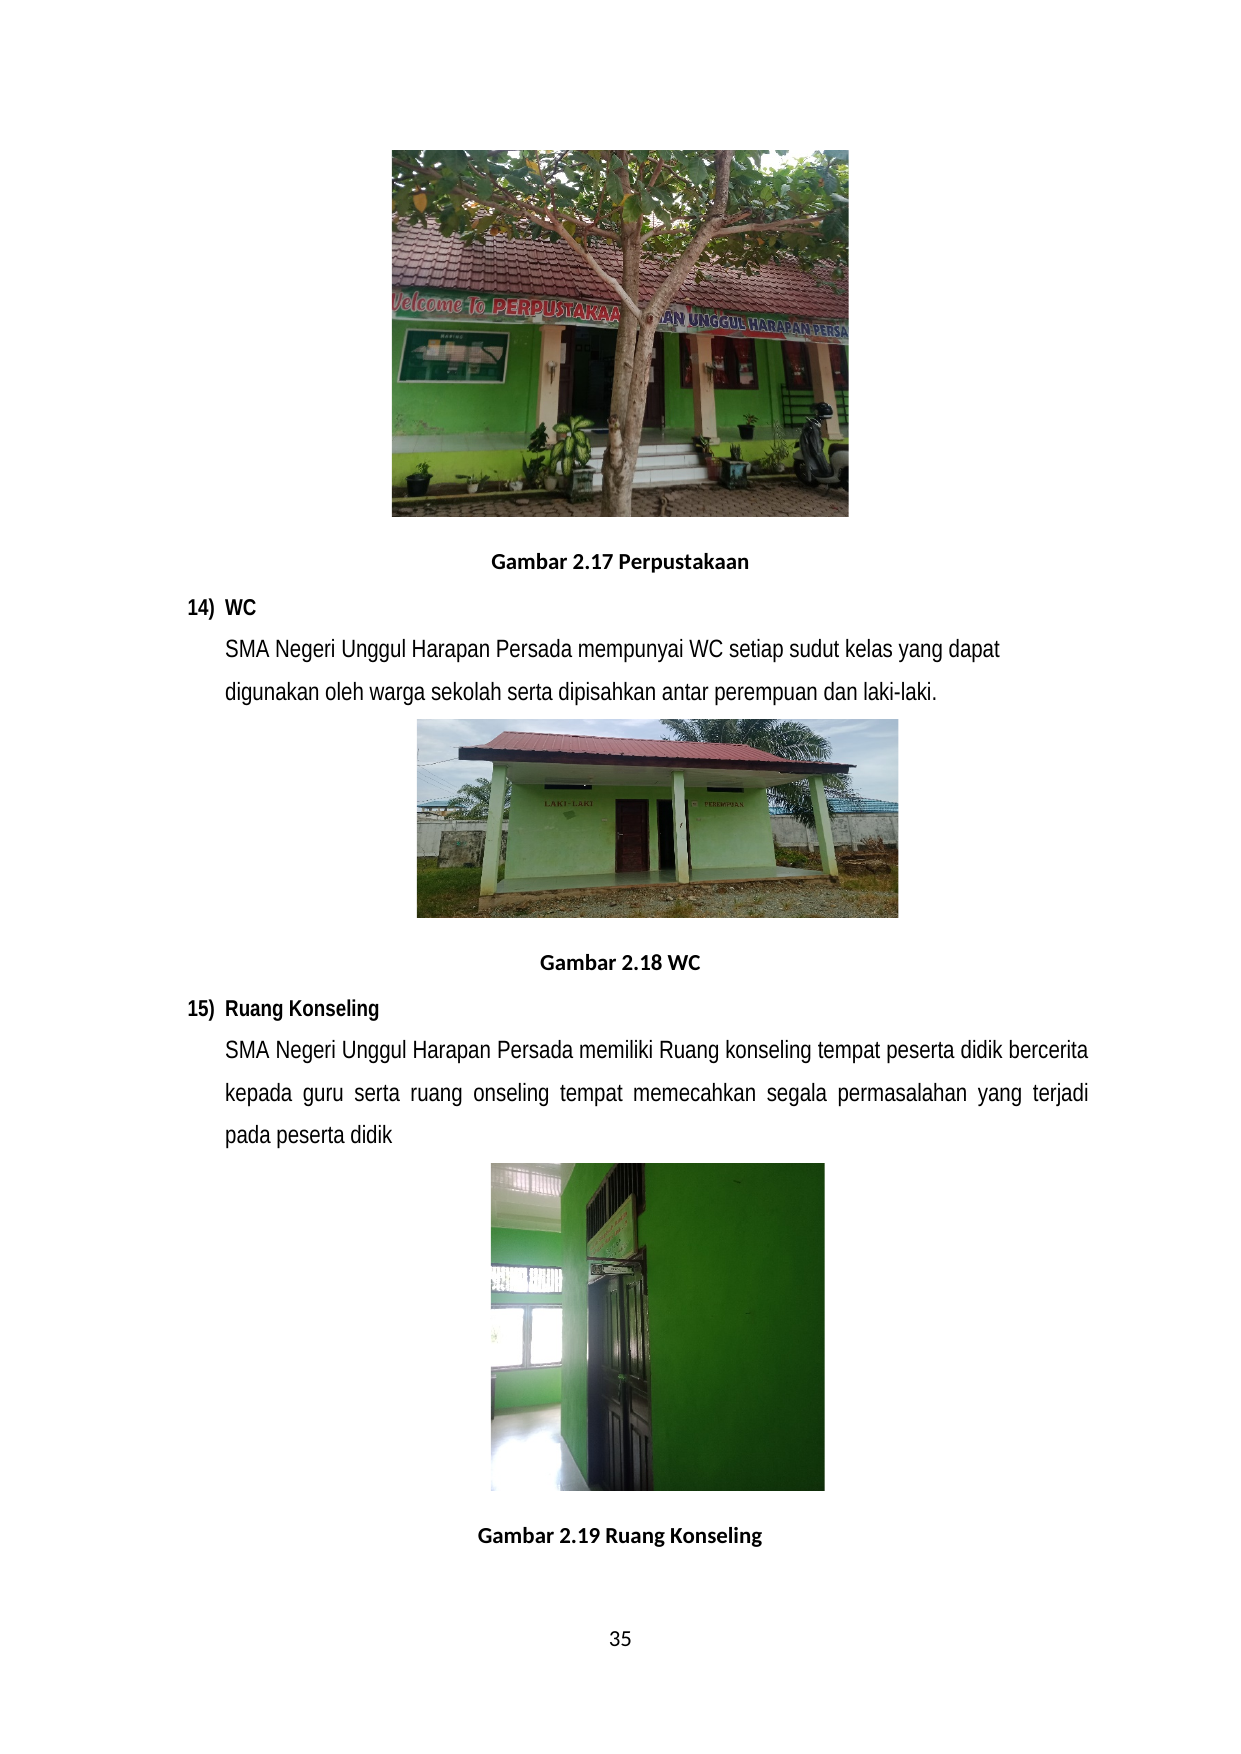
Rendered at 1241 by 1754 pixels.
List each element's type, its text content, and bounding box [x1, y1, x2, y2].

picture [391, 150, 849, 517]
subtitle Gambar 2.19 Ruang Konseling [150, 1522, 1090, 1549]
list Ruang Konseling [187, 995, 1090, 1021]
subtitle Gambar 2.17 Perpustakaan [150, 547, 1090, 576]
picture [416, 719, 899, 918]
list WC [187, 594, 1090, 621]
subtitle Gambar 2.18 WC [150, 948, 1090, 976]
list SMA Negeri Unggul Harapan Persada memiliki Ruang konseling tempat peserta didik bercerita kepada guru serta ruang onseling tempat memecahkan segala permasalahan yang terjadi pada peserta didik [225, 1034, 1090, 1149]
picture [490, 1163, 825, 1491]
list SMA Negeri Unggul Harapan Persada mempunyai WC setiap sudut kelas yang dapat digunakan oleh warga sekolah serta dipisahkan antar perempuan dan laki-laki. [225, 634, 1090, 705]
